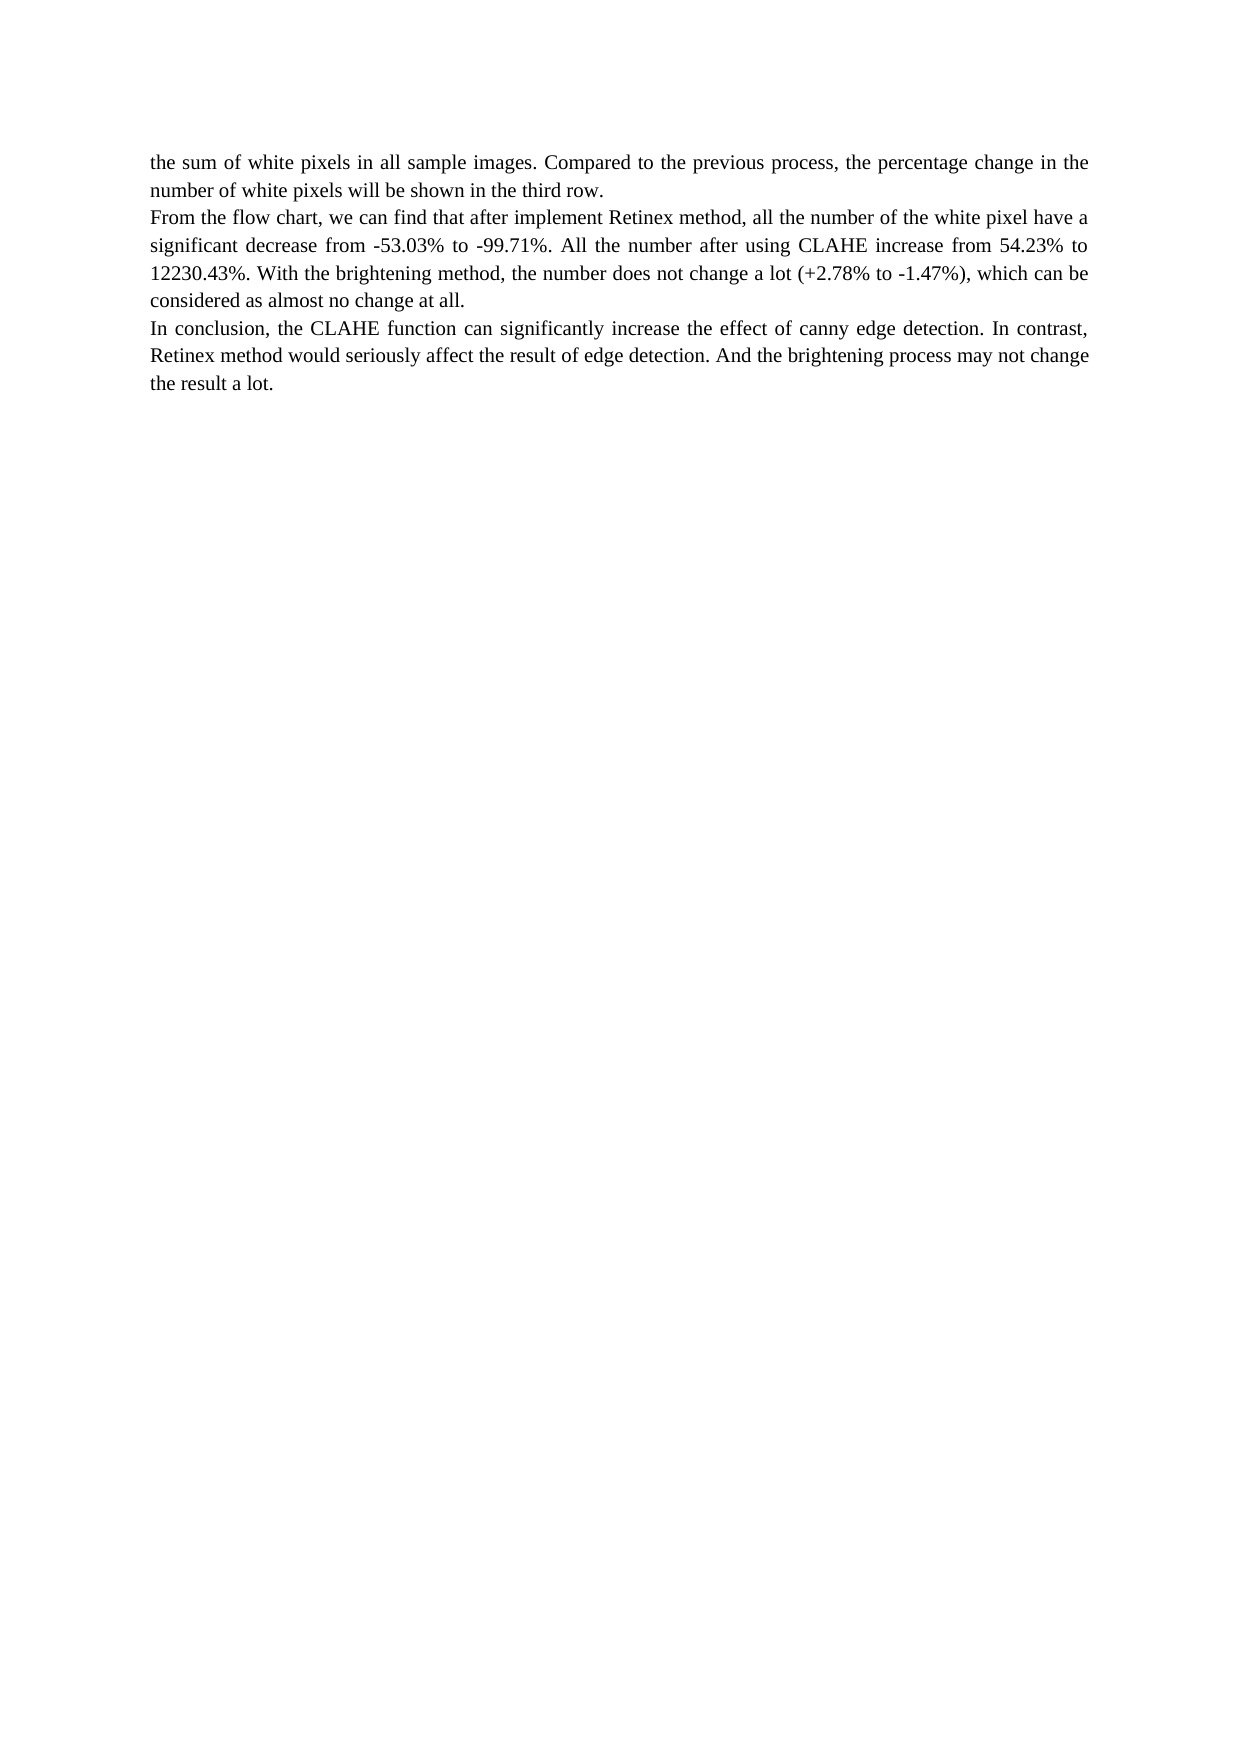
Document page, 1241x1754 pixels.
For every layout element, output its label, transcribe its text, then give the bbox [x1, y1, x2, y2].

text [150, 150, 1090, 202]
text In conclusion, the CLAHE function can significantly increase the effect of canny edge detection. In contrast, Retinex method would seriously affect the result of edge detection. And the brightening process may not change the result a lot. [150, 316, 1090, 395]
text From the flow chart, we can find that after implement Retinex method, all the number of the white pixel have a significant decrease from -53.03% to -99.71%. All the number after using CLAHE increase from 54.23% to 12230.43%. With the brightening method, the number does not change a lot (+2.78% to -1.47%), which can be considered as almost no change at all. [150, 205, 1090, 312]
